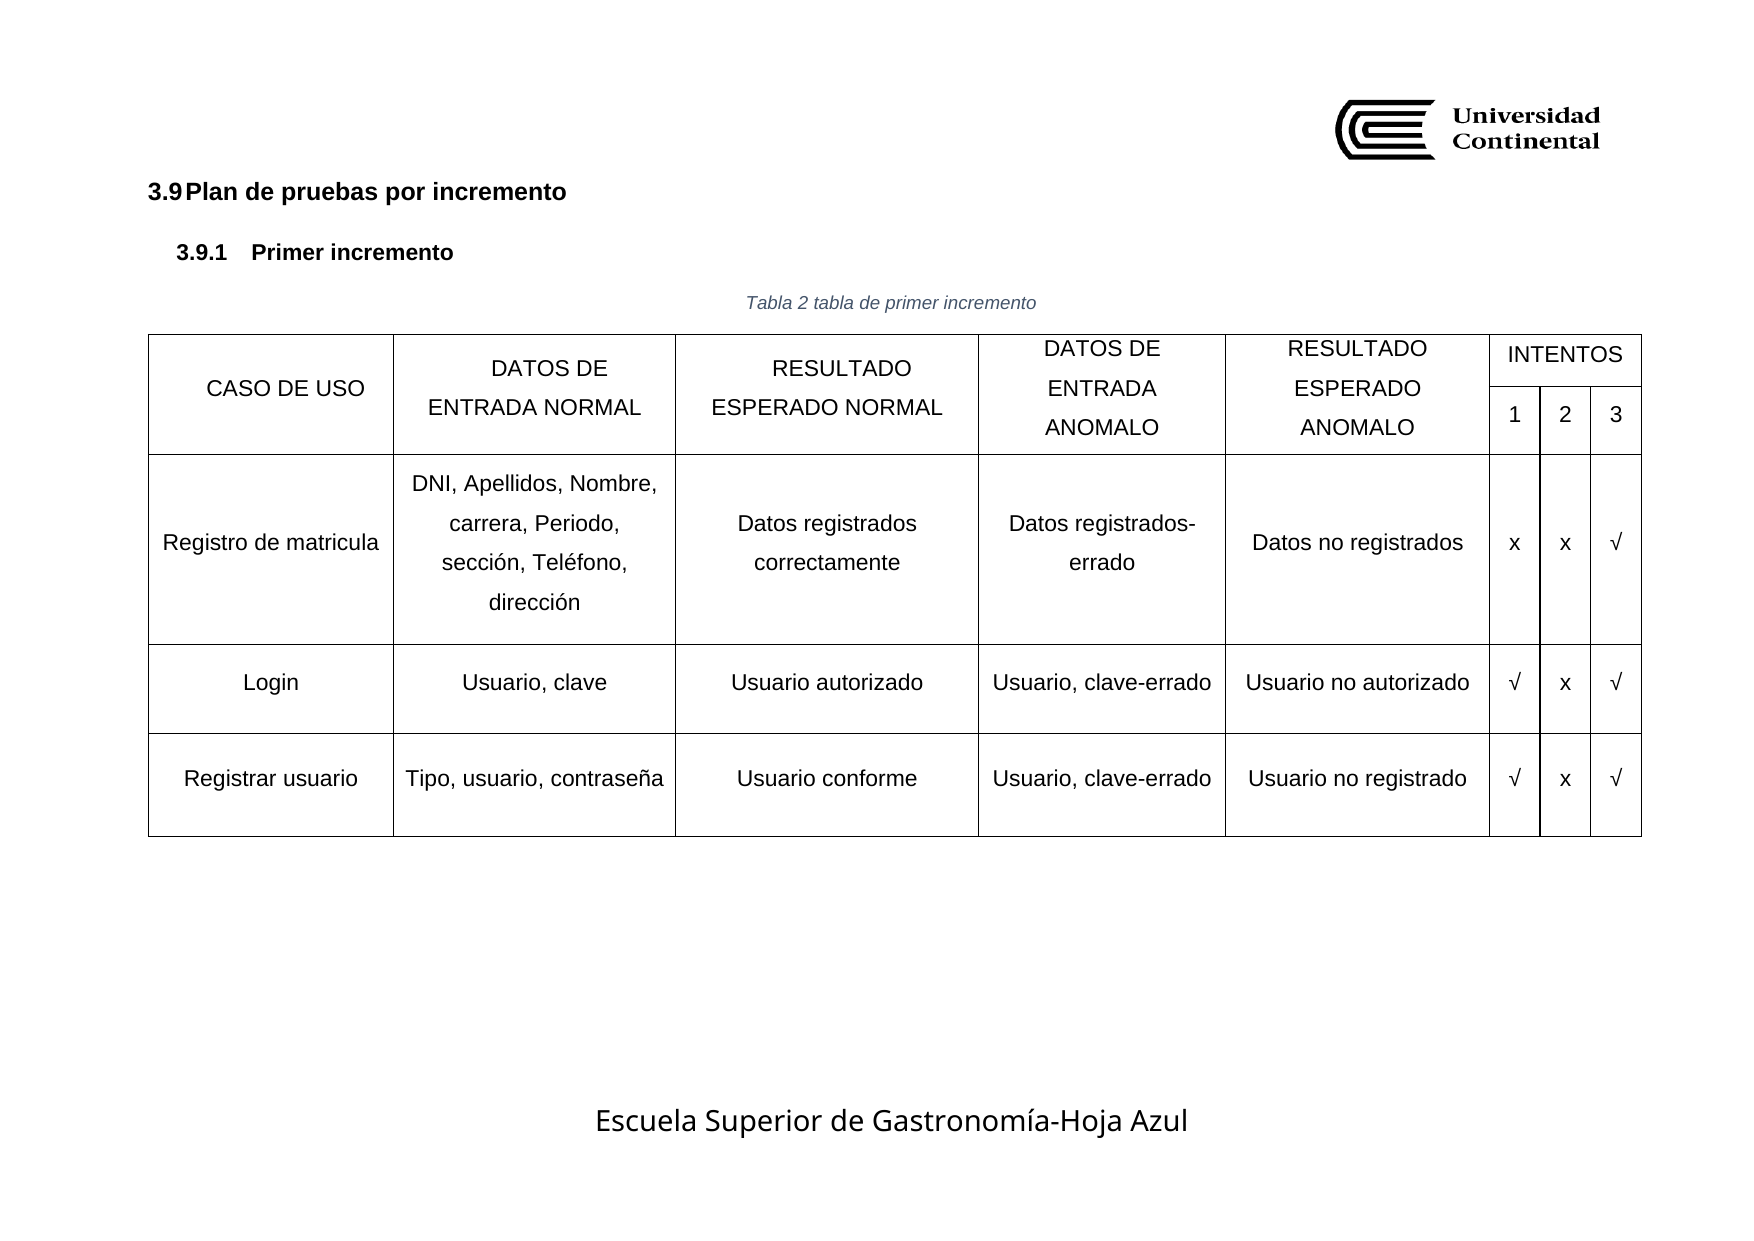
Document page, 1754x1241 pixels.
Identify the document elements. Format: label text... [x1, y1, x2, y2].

table_cell √ [1591, 734, 1641, 836]
table_cell Tipo, usuario, contraseña [394, 734, 675, 836]
table_cell √ [1490, 734, 1539, 836]
table_header INTENTOS [1490, 335, 1641, 386]
table_cell Login [149, 645, 393, 733]
table_cell Usuario no registrado [1226, 734, 1489, 836]
table_cell 2 [1541, 387, 1590, 453]
table_cell Usuario, clave-errado [979, 734, 1225, 836]
table_cell Datos no registrados [1226, 455, 1489, 644]
table_cell x [1490, 455, 1539, 644]
table_cell x [1541, 734, 1590, 836]
table_header DATOS DE ENTRADA NORMAL [394, 335, 675, 453]
table_cell Datos registrados-errado [979, 455, 1225, 644]
table_cell Usuario, clave [394, 645, 675, 733]
table_cell Usuario conforme [676, 734, 978, 836]
table_cell 1 [1490, 387, 1539, 453]
table_cell Registrar usuario [149, 734, 393, 836]
text Tabla 2 tabla de primer incremento [148, 292, 1606, 313]
table_header CASO DE USO [149, 335, 393, 453]
picture [1328, 93, 1607, 166]
table_cell Usuario autorizado [676, 645, 978, 733]
table_cell x [1541, 455, 1590, 644]
table_cell √ [1591, 455, 1641, 644]
table_cell DNI, Apellidos, Nombre, carrera, Periodo, sección, Teléfono, dirección [394, 455, 675, 644]
table_header RESULTADO ESPERADO NORMAL [676, 335, 978, 453]
table_cell Usuario no autorizado [1226, 645, 1489, 733]
table_cell √ [1490, 645, 1539, 733]
table_cell √ [1591, 645, 1641, 733]
subtitle Plan de pruebas por incremento [148, 177, 1606, 206]
table_cell x [1541, 645, 1590, 733]
table_header DATOS DE ENTRADA ANOMALO [979, 335, 1225, 453]
table_cell Datos registrados correctamente [676, 455, 978, 644]
table_cell Usuario, clave-errado [979, 645, 1225, 733]
table_header RESULTADO ESPERADO ANOMALO [1226, 335, 1489, 453]
table_cell 3 [1591, 387, 1641, 453]
table_cell Registro de matricula [149, 455, 393, 644]
subtitle Primer incremento [176, 239, 1606, 265]
